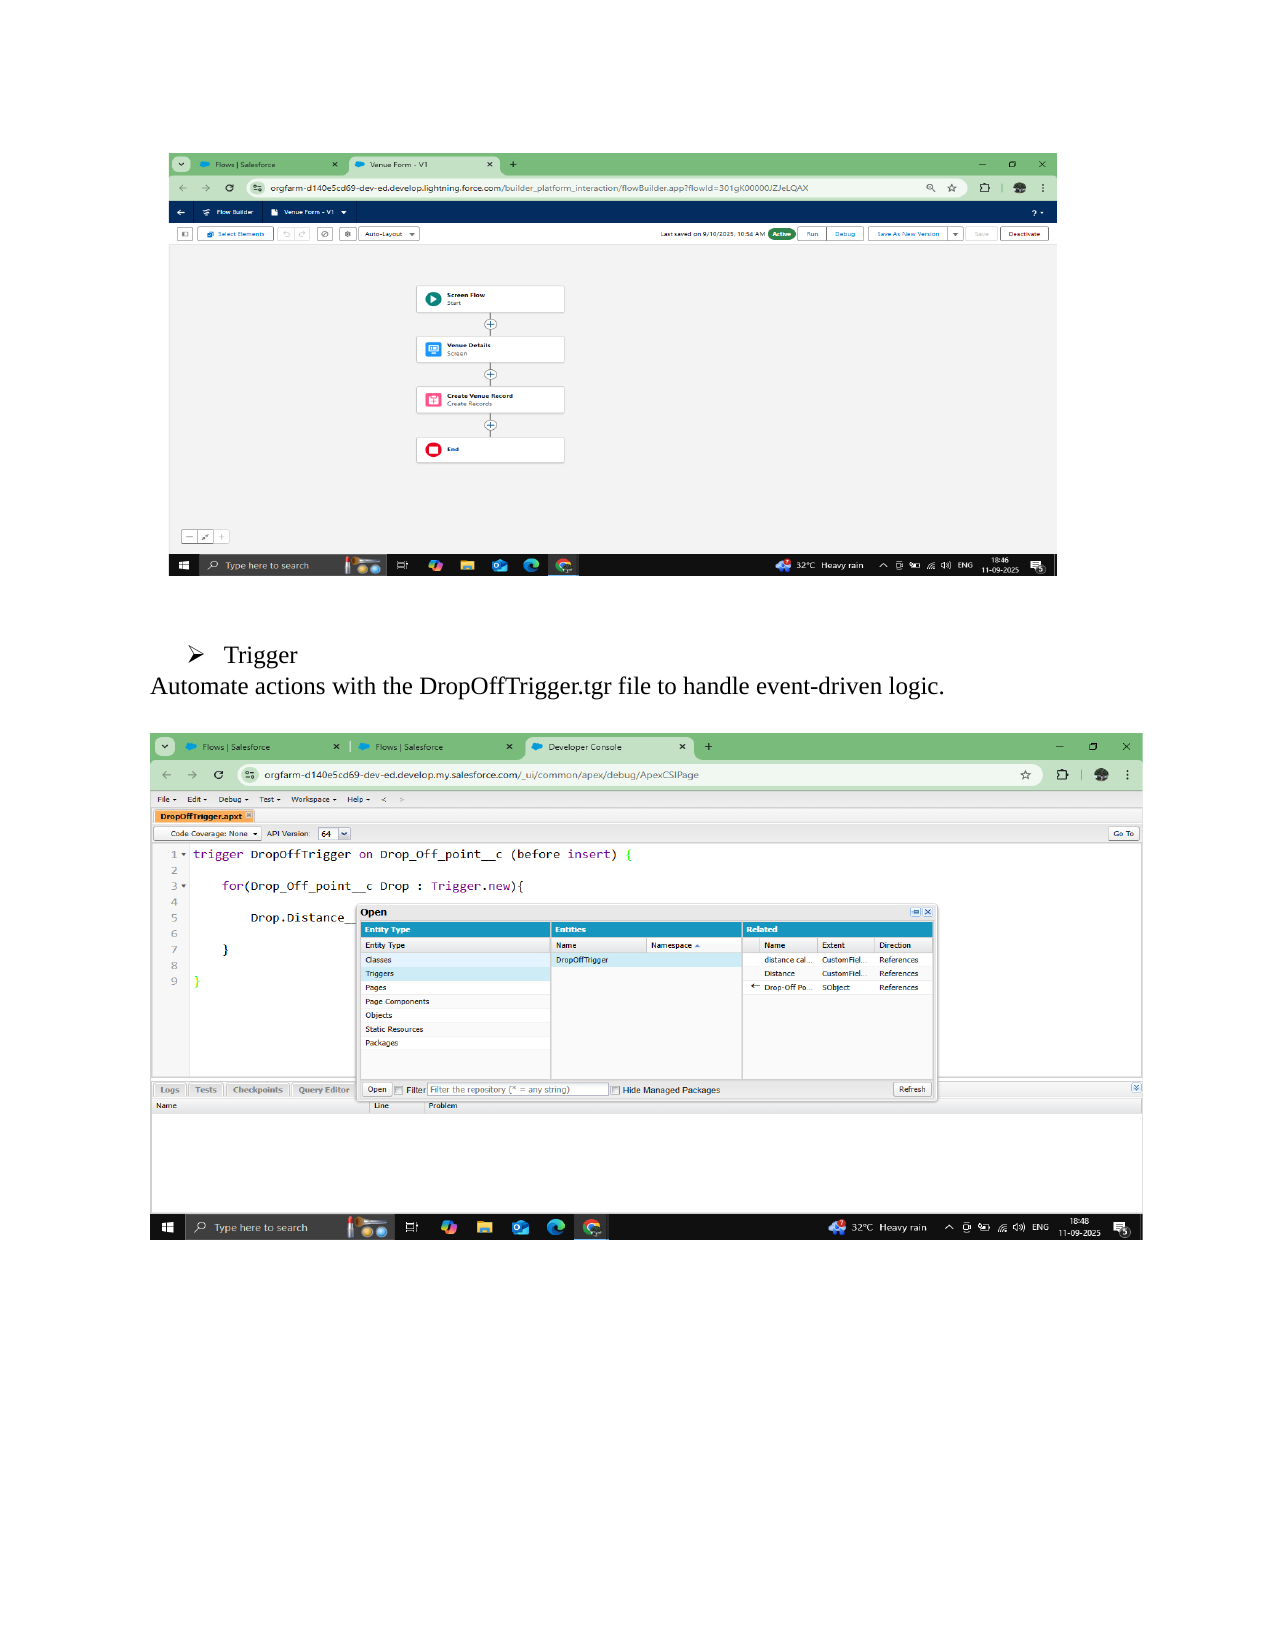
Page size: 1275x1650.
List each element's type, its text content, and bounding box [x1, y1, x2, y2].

picture [168, 153, 1057, 576]
text Automate actions with the DropOffTrigger.tgr file to handle event-driven logic. [150, 671, 1207, 700]
picture [150, 733, 1143, 1240]
list Trigger [186, 640, 1207, 669]
